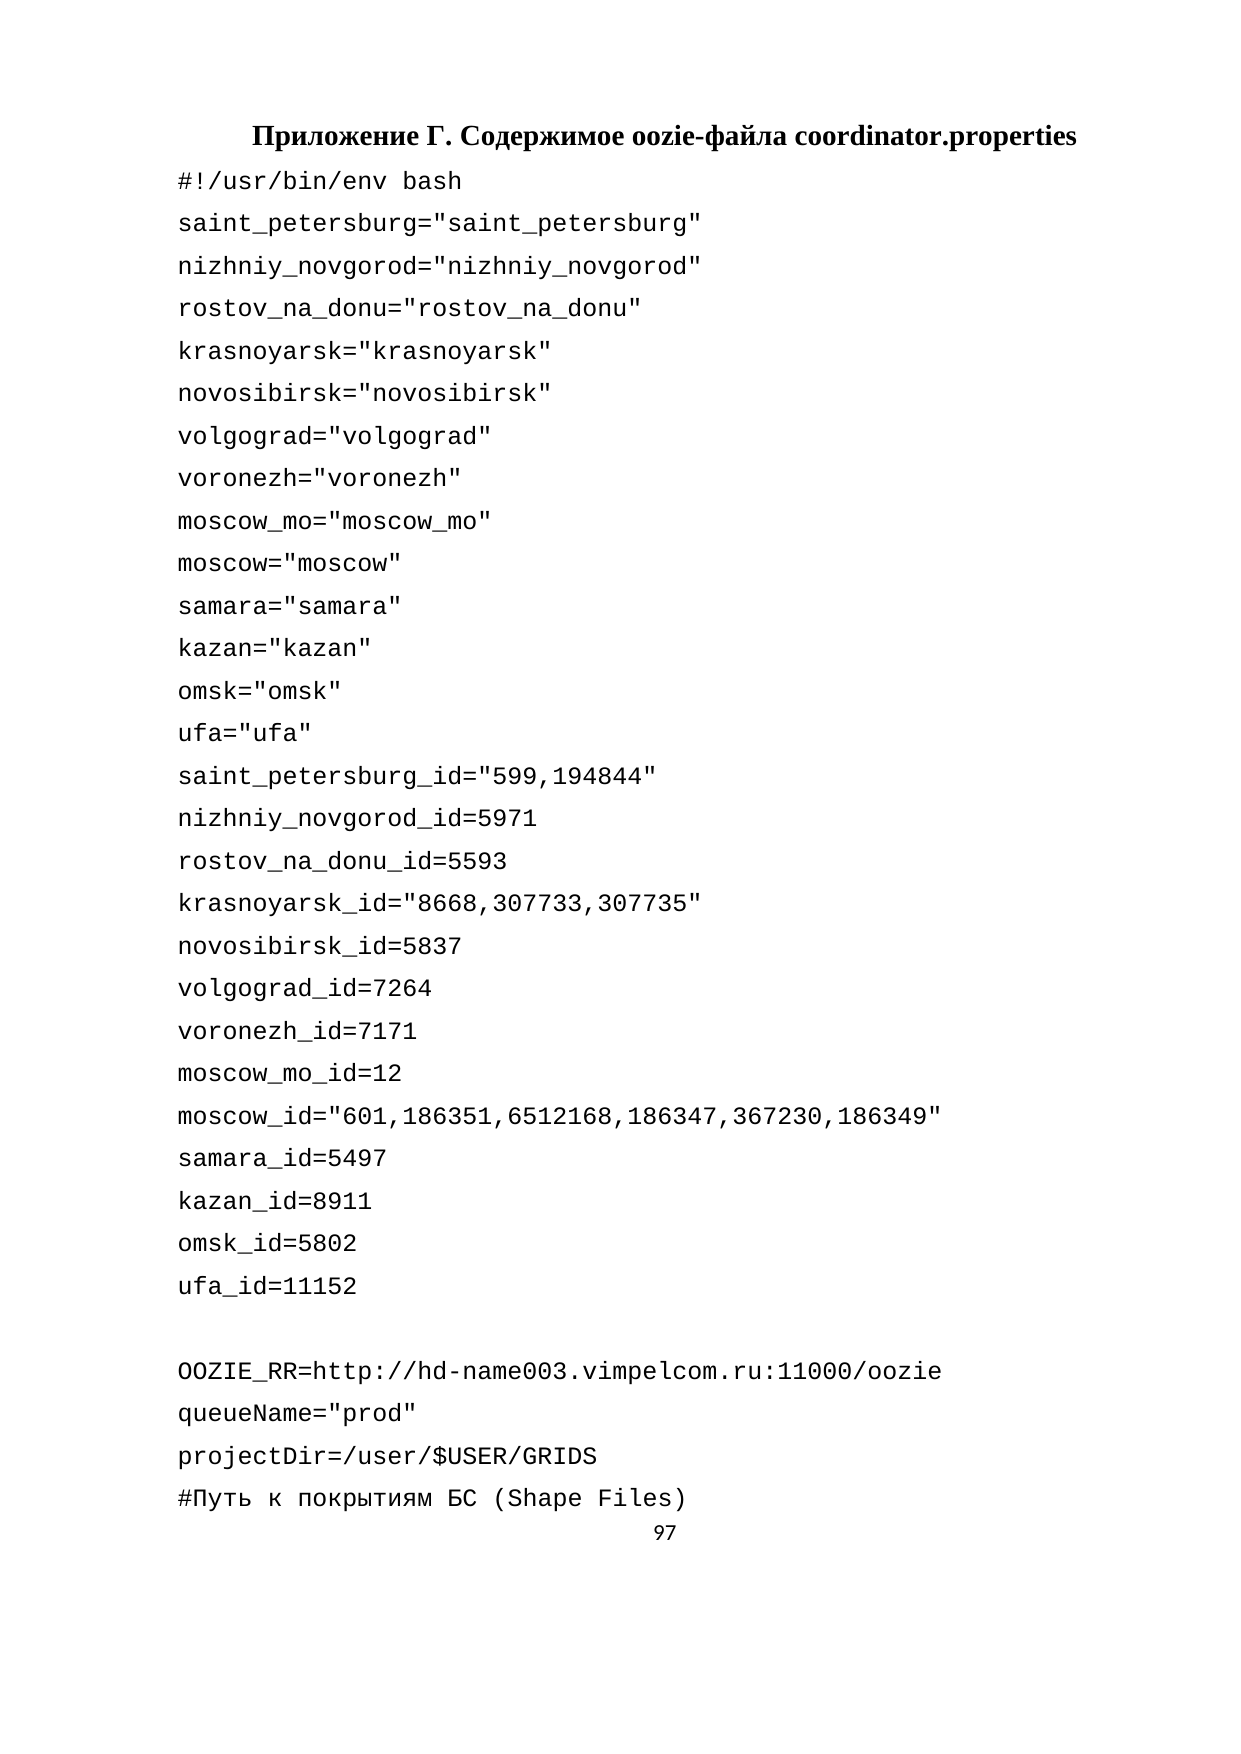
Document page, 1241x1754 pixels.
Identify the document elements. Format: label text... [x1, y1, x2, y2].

text moscow="moscow" [177, 551, 1152, 579]
text rostov_na_donu_id=5593 [177, 848, 1152, 877]
text volgograd="volgograd" [177, 423, 1152, 452]
text ufa_id=11152 [177, 1273, 1152, 1302]
text omsk_id=5802 [177, 1231, 1152, 1259]
text #Путь к покрытиям БС (Shape Files) [177, 1486, 1152, 1514]
text OOZIE_RR=http://hd-name003.vimpelcom.ru:11000/oozie [177, 1358, 1152, 1387]
text volgograd_id=7264 [177, 976, 1152, 1004]
text Приложение Г. Содержимое oozie-файла coordinator.properties [177, 118, 1152, 152]
text moscow_id="601,186351,6512168,186347,367230,186349" [177, 1103, 1152, 1132]
text ufa="ufa" [177, 721, 1152, 749]
text saint_petersburg="saint_petersburg" [177, 211, 1152, 239]
text nizhniy_novgorod="nizhniy_novgorod" [177, 253, 1152, 282]
text kazan="kazan" [177, 636, 1152, 664]
text #!/usr/bin/env bash [177, 168, 1152, 197]
text queueName="prod" [177, 1401, 1152, 1429]
text omsk="omsk" [177, 678, 1152, 707]
text saint_petersburg_id="599,194844" [177, 763, 1152, 792]
text voronezh="voronezh" [177, 466, 1152, 494]
text kazan_id=8911 [177, 1188, 1152, 1217]
text krasnoyarsk="krasnoyarsk" [177, 338, 1152, 367]
text moscow_mo="moscow_mo" [177, 508, 1152, 537]
text moscow_mo_id=12 [177, 1061, 1152, 1089]
text novosibirsk="novosibirsk" [177, 381, 1152, 409]
text projectDir=/user/$USER/GRIDS [177, 1443, 1152, 1472]
text krasnoyarsk_id="8668,307733,307735" [177, 891, 1152, 919]
text voronezh_id=7171 [177, 1018, 1152, 1047]
text rostov_na_donu="rostov_na_donu" [177, 296, 1152, 324]
text samara_id=5497 [177, 1146, 1152, 1174]
text samara="samara" [177, 593, 1152, 622]
text novosibirsk_id=5837 [177, 933, 1152, 962]
text nizhniy_novgorod_id=5971 [177, 806, 1152, 834]
